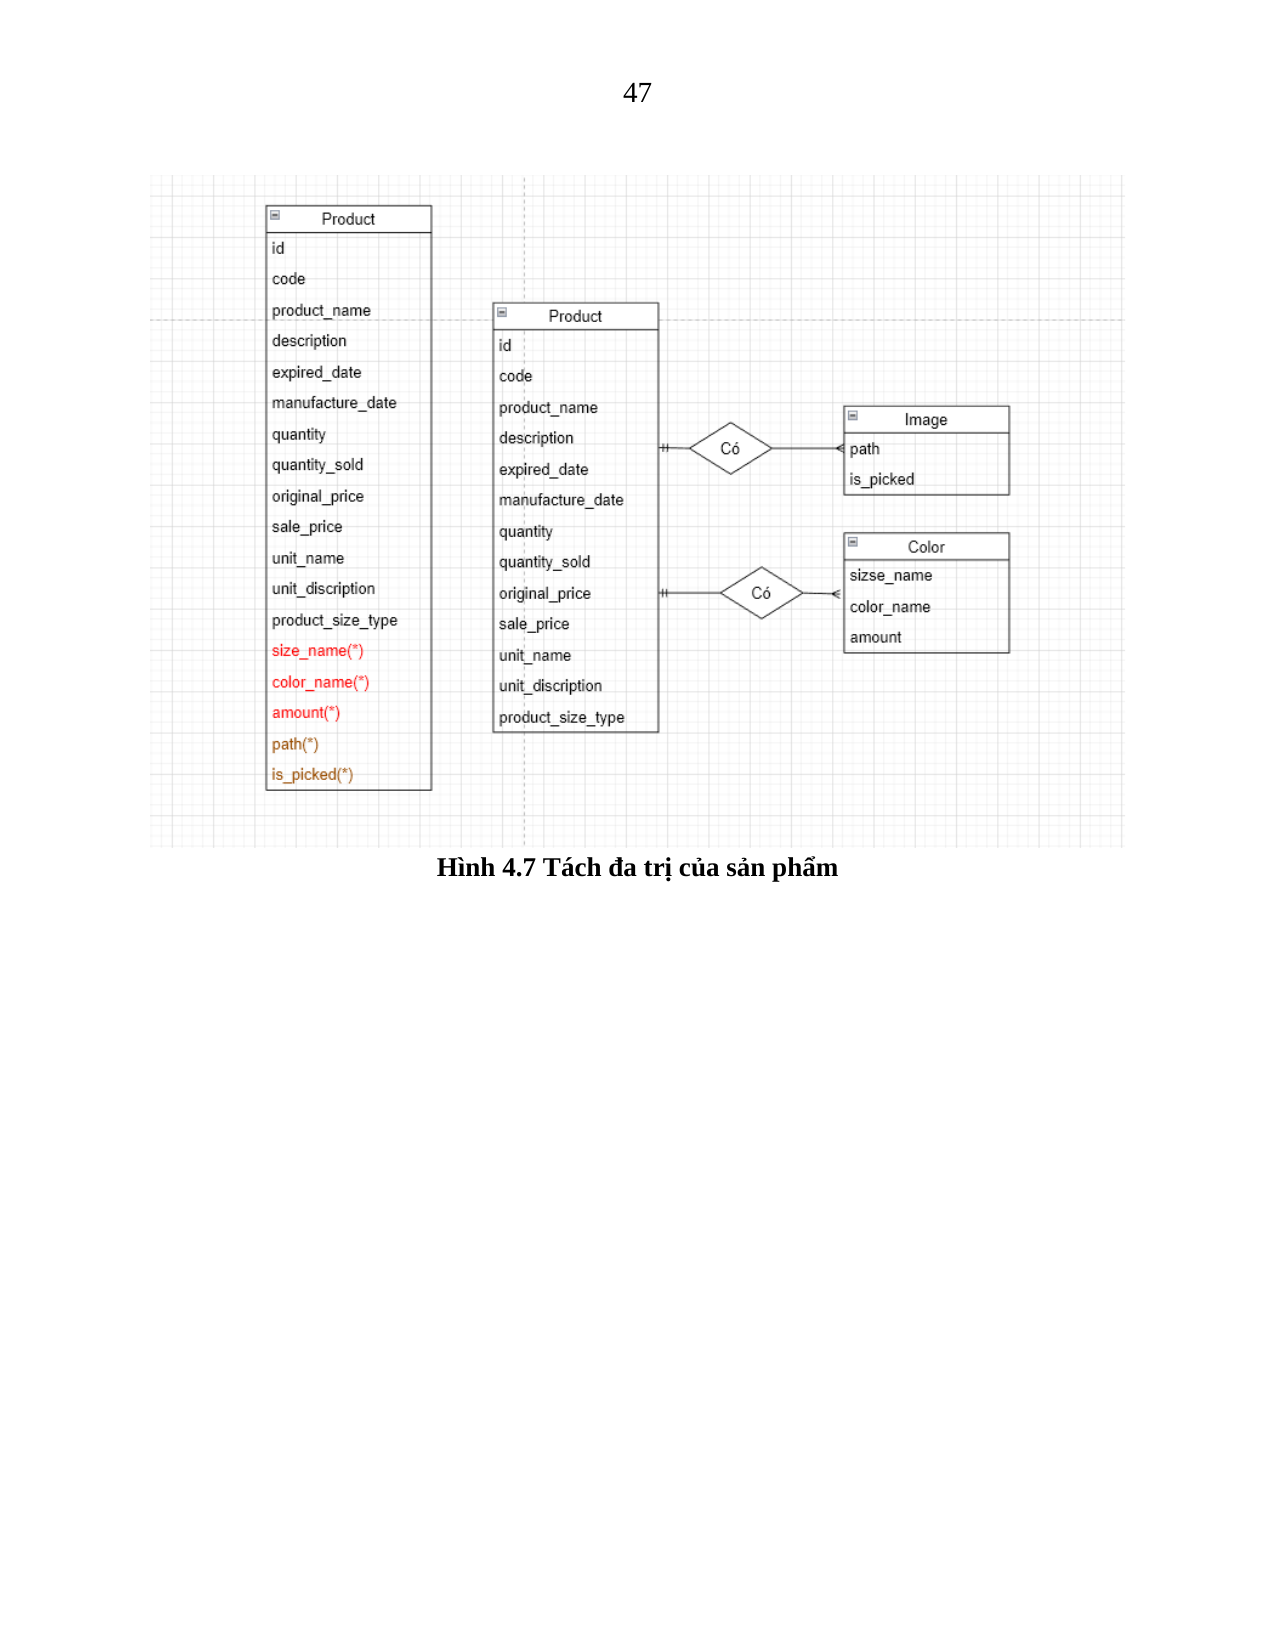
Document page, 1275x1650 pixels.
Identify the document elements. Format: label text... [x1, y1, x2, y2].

picture [150, 175, 1125, 848]
text Hình 4.7 Tách đa trị của sản phẩm [150, 851, 1125, 882]
